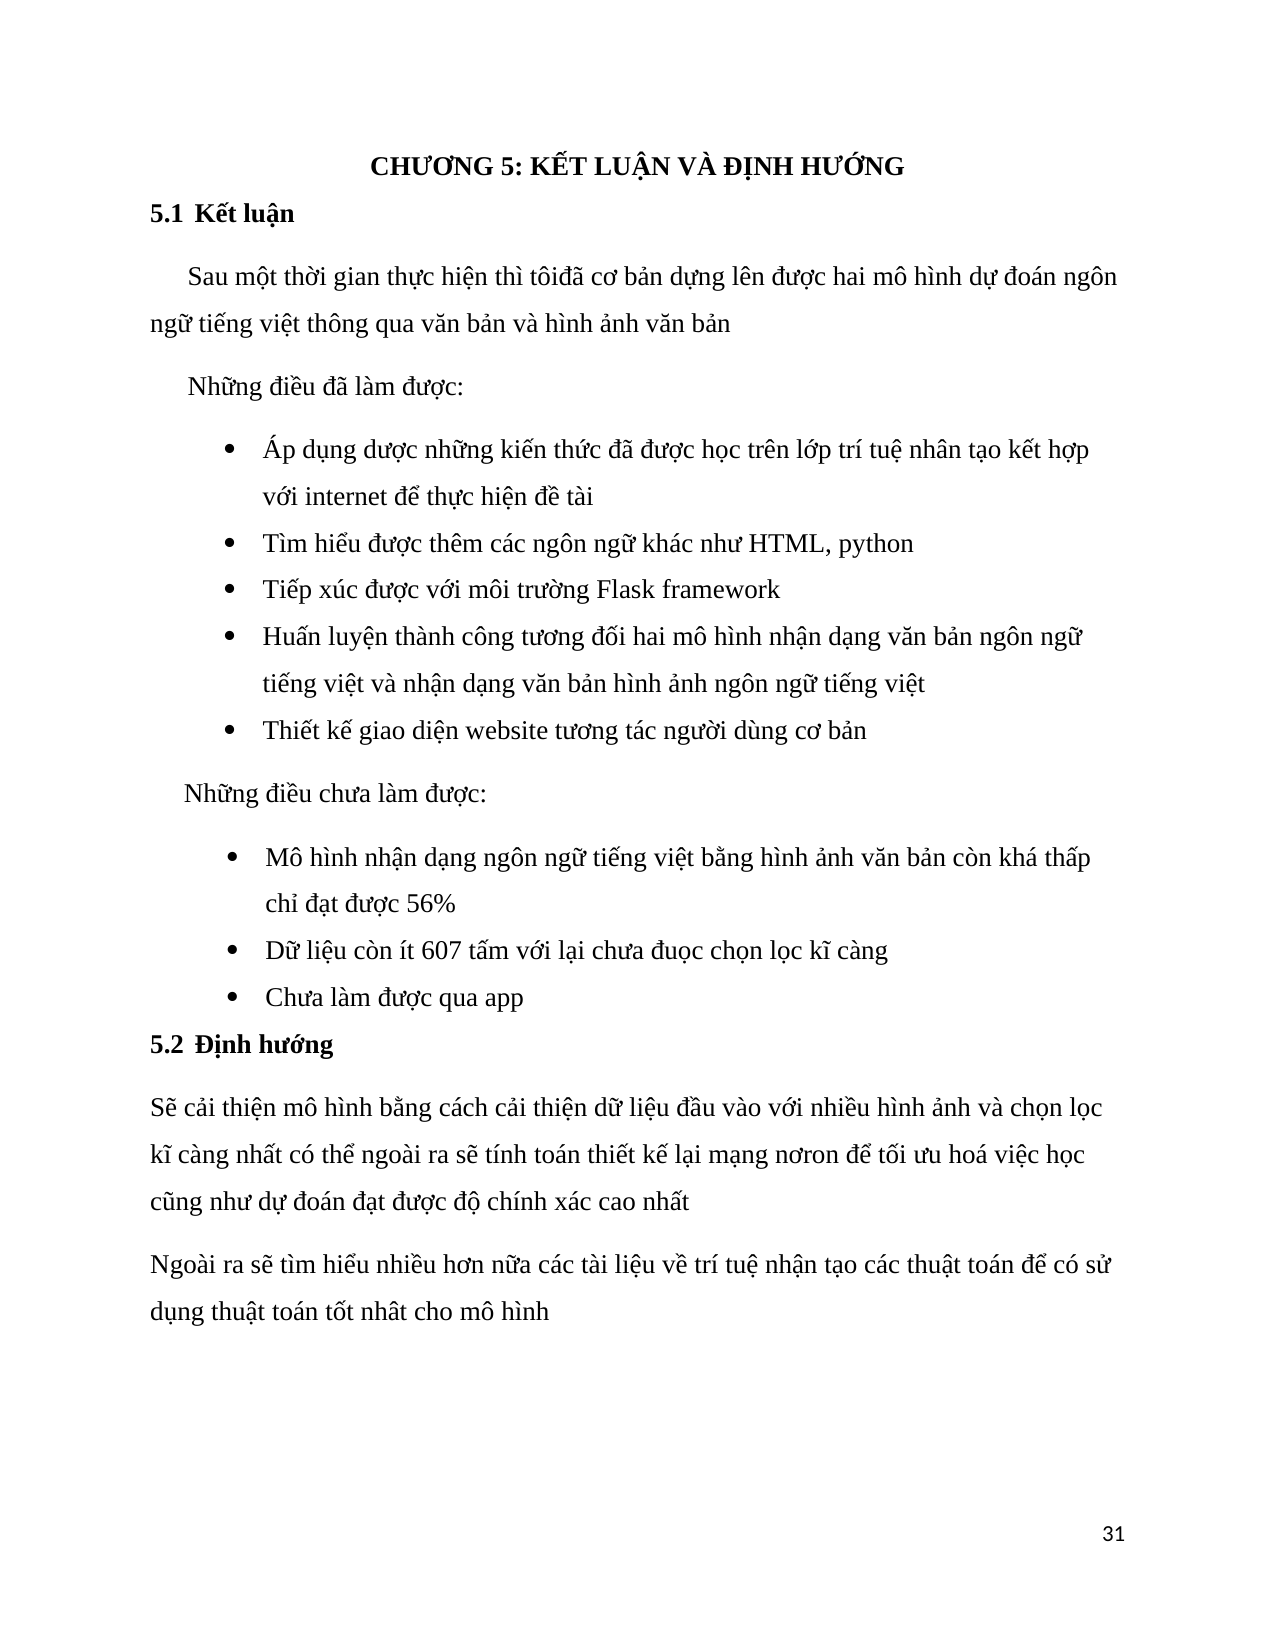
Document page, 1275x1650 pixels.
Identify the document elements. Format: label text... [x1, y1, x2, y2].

list Tìm hiểu được thêm các ngôn ngữ khác như HTML, python [225, 527, 1125, 558]
text Sẽ cải thiện mô hình bằng cách cải thiện dữ liệu đầu vào với nhiều hình ảnh và chọn lọc kĩ càng nhất có thể ngoài ra sẽ tính toán thiết kế lại mạng nơron để tối ưu hoá việc học cũng như dự đoán đạt được độ chính xác cao nhất [150, 1091, 1125, 1216]
list Dữ liệu còn ít 607 tấm với lại chưa đuọc chọn lọc kĩ càng [228, 934, 1125, 966]
list Huấn luyện thành công tương đối hai mô hình nhận dạng văn bản ngôn ngữ tiếng việt và nhận dạng văn bản hình ảnh ngôn ngữ tiếng việt [225, 621, 1125, 698]
list Tiếp xúc được với môi trường Flask framework [225, 574, 1125, 605]
list Thiết kế giao diện website tương tác người dùng cơ bản [225, 714, 1125, 745]
text Những điều đã làm được: [150, 370, 1125, 401]
text Sau một thời gian thực hiện thì tôiđã cơ bản dựng lên được hai mô hình dự đoán ngôn ngữ tiếng việt thông qua văn bản và hình ảnh văn bản [150, 260, 1125, 338]
list Kết luận [150, 197, 1125, 228]
list Áp dụng dược những kiến thức đã được học trên lớp trí tuệ nhân tạo kết hợp với internet để thực hiện đề tài [225, 433, 1125, 511]
list Chưa làm được qua app [228, 981, 1125, 1012]
text Những điều chưa làm được: [150, 777, 1125, 809]
subtitle CHƯƠNG 5: KẾT LUẬN VÀ ĐỊNH HƯỚNG [150, 150, 1125, 181]
text Ngoài ra sẽ tìm hiểu nhiều hơn nữa các tài liệu về trí tuệ nhận tạo các thuật toán để có sử dụng thuật toán tốt nhât cho mô hình [150, 1248, 1125, 1326]
list Định hướng [150, 1028, 1125, 1059]
list Mô hình nhận dạng ngôn ngữ tiếng việt bằng hình ảnh văn bản còn khá thấp chỉ đạt được 56% [228, 841, 1125, 919]
